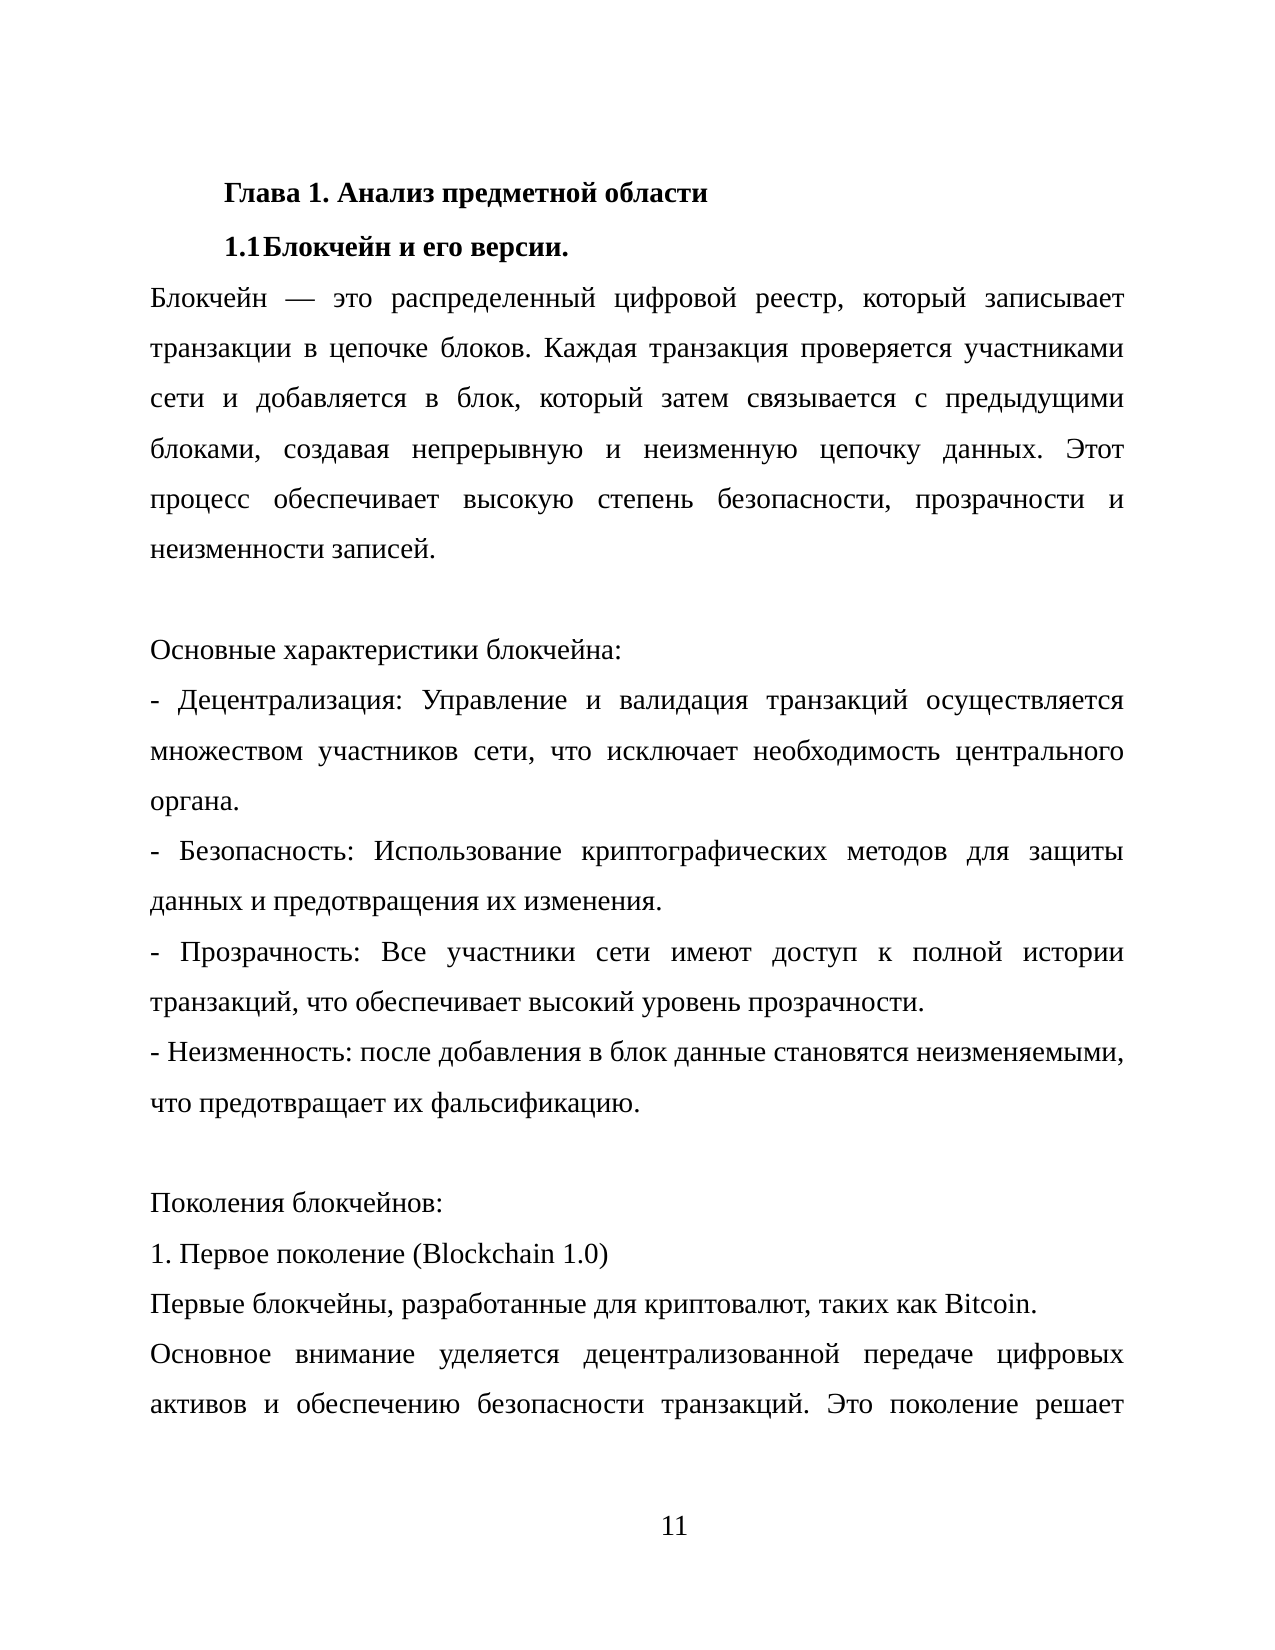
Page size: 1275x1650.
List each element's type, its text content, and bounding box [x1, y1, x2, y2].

text 1. Первое поколение (Blockchain 1.0) [150, 1236, 1125, 1269]
text - Безопасность: Использование криптографических методов для защиты данных и предотвращения их изменения. [150, 833, 1125, 917]
text - Децентрализация: Управление и валидация транзакций осуществляется множеством участников сети, что исключает необходимость центрального органа. [150, 682, 1125, 816]
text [150, 1336, 1125, 1420]
subtitle Блокчейн и его версии. [224, 229, 1125, 263]
text Первые блокчейны, разработанные для криптовалют, таких как Bitcoin. [150, 1286, 1125, 1319]
text Блокчейн — это распределенный цифровой реестр, который записывает транзакции в цепочке блоков. Каждая транзакция проверяется участниками сети и добавляется в блок, который затем связывается с предыдущими блоками, создавая непрерывную и неизменную цепочку данных. Этот процесс обеспечивает высокую степень безопасности, прозрачности и неизменности записей. [150, 280, 1125, 565]
subtitle Глава 1. Анализ предметной области [150, 175, 1125, 208]
text - Прозрачность: Все участники сети имеют доступ к полной истории транзакций, что обеспечивает высокий уровень прозрачности. [150, 934, 1125, 1018]
text - Неизменность: после добавления в блок данные становятся неизменяемыми, что предотвращает их фальсификацию. [150, 1034, 1125, 1118]
text Поколения блокчейнов: [150, 1185, 1125, 1219]
text Основные характеристики блокчейна: [150, 632, 1125, 666]
